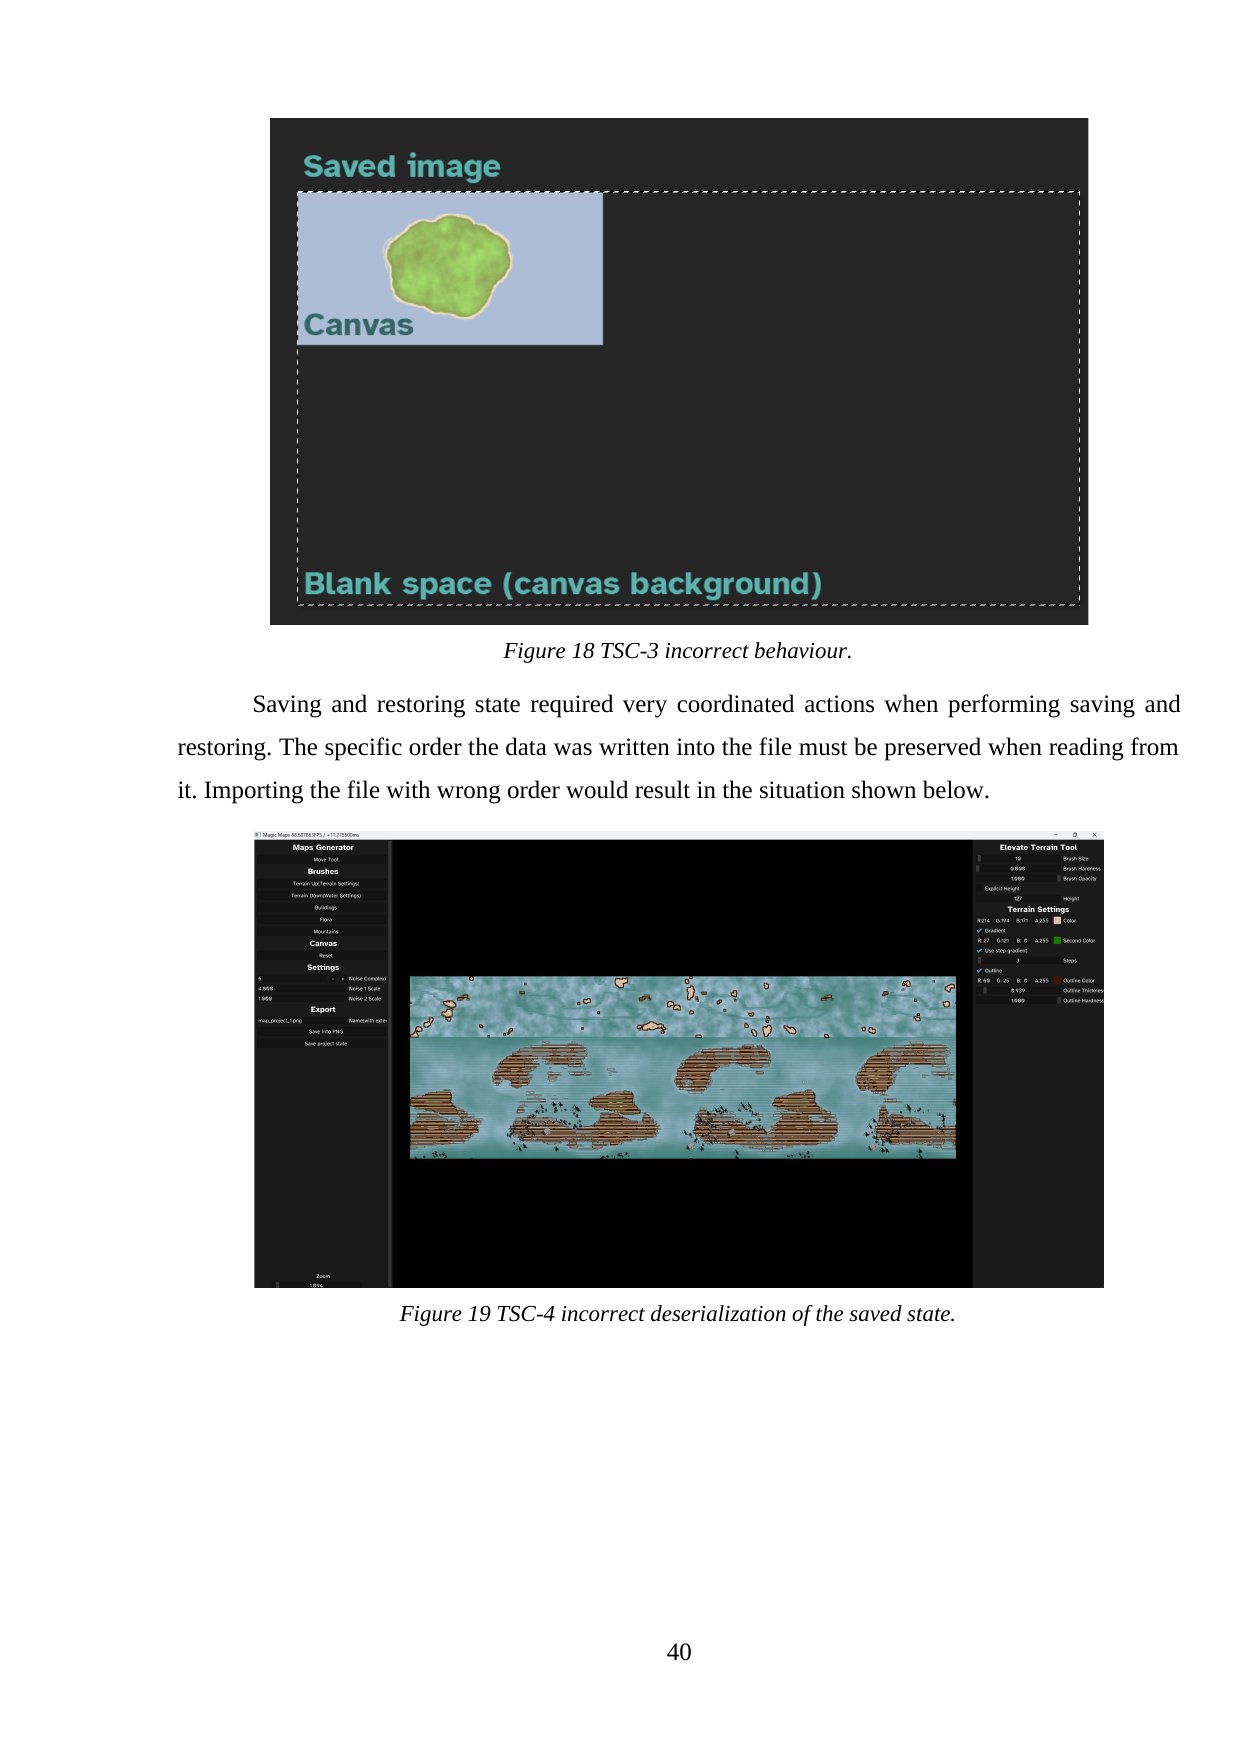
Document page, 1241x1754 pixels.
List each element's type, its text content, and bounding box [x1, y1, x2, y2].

picture [270, 118, 1089, 625]
text Figure 18 TSC-3 incorrect behaviour. [177, 637, 1181, 663]
text Saving and restoring state required very coordinated actions when performing saving and restoring. The specific order the data was written into the file must be preserved when reading from it. Importing the file with wrong order would result in the situation shown below. [177, 689, 1181, 804]
picture [254, 831, 1104, 1288]
text Figure 19 TSC-4 incorrect deserialization of the saved state. [177, 1300, 1181, 1327]
